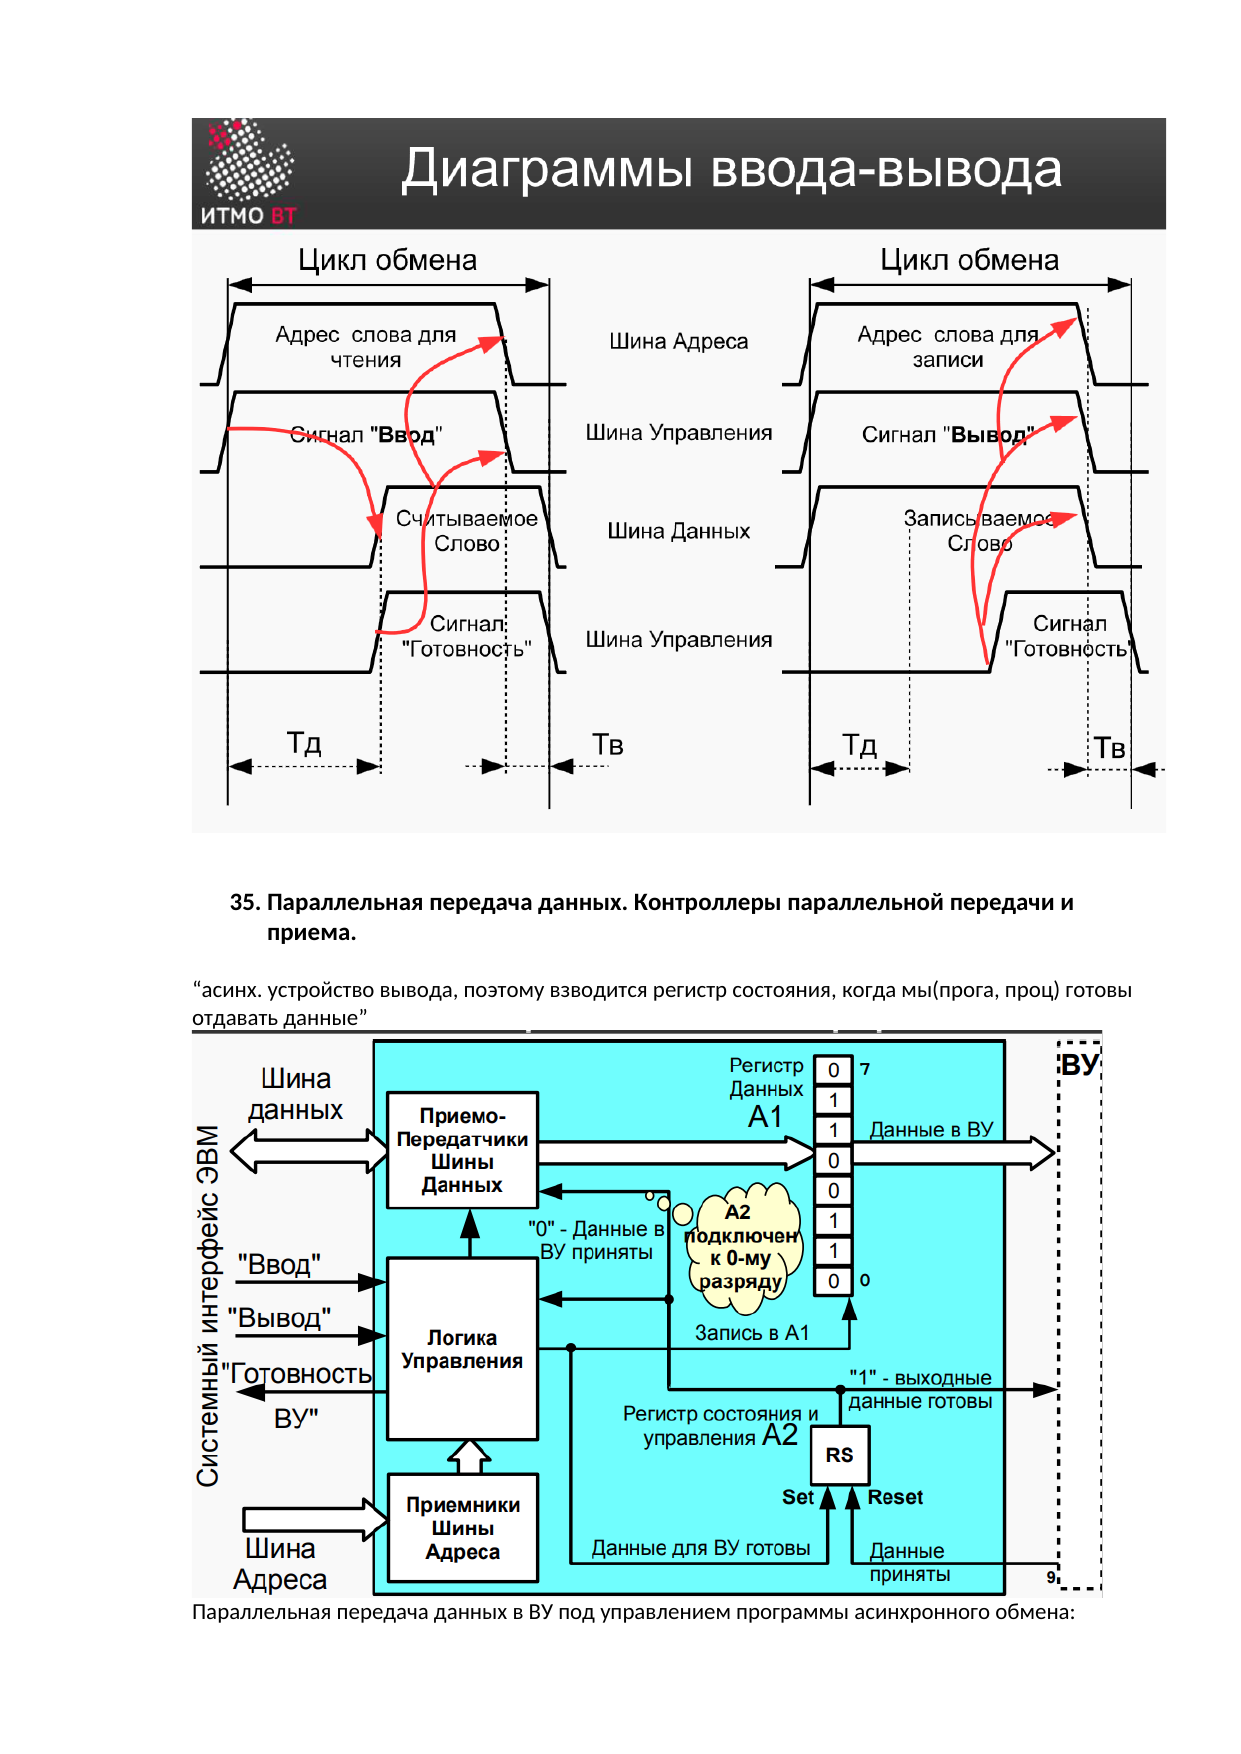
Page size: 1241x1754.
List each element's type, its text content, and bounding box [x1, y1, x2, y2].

text Параллельная передача данных в ВУ под управлением программы асинхронного обмена: [192, 1597, 1152, 1625]
subtitle Параллельная передача данных. Контроллеры параллельной передачи и приема. [229, 886, 1152, 947]
picture [191, 1030, 1103, 1598]
text “асинх. устройство вывода, поэтому взводится регистр состояния, когда мы(прога, проц) готовы отдавать данные” [192, 975, 1152, 1031]
picture [191, 118, 1167, 833]
